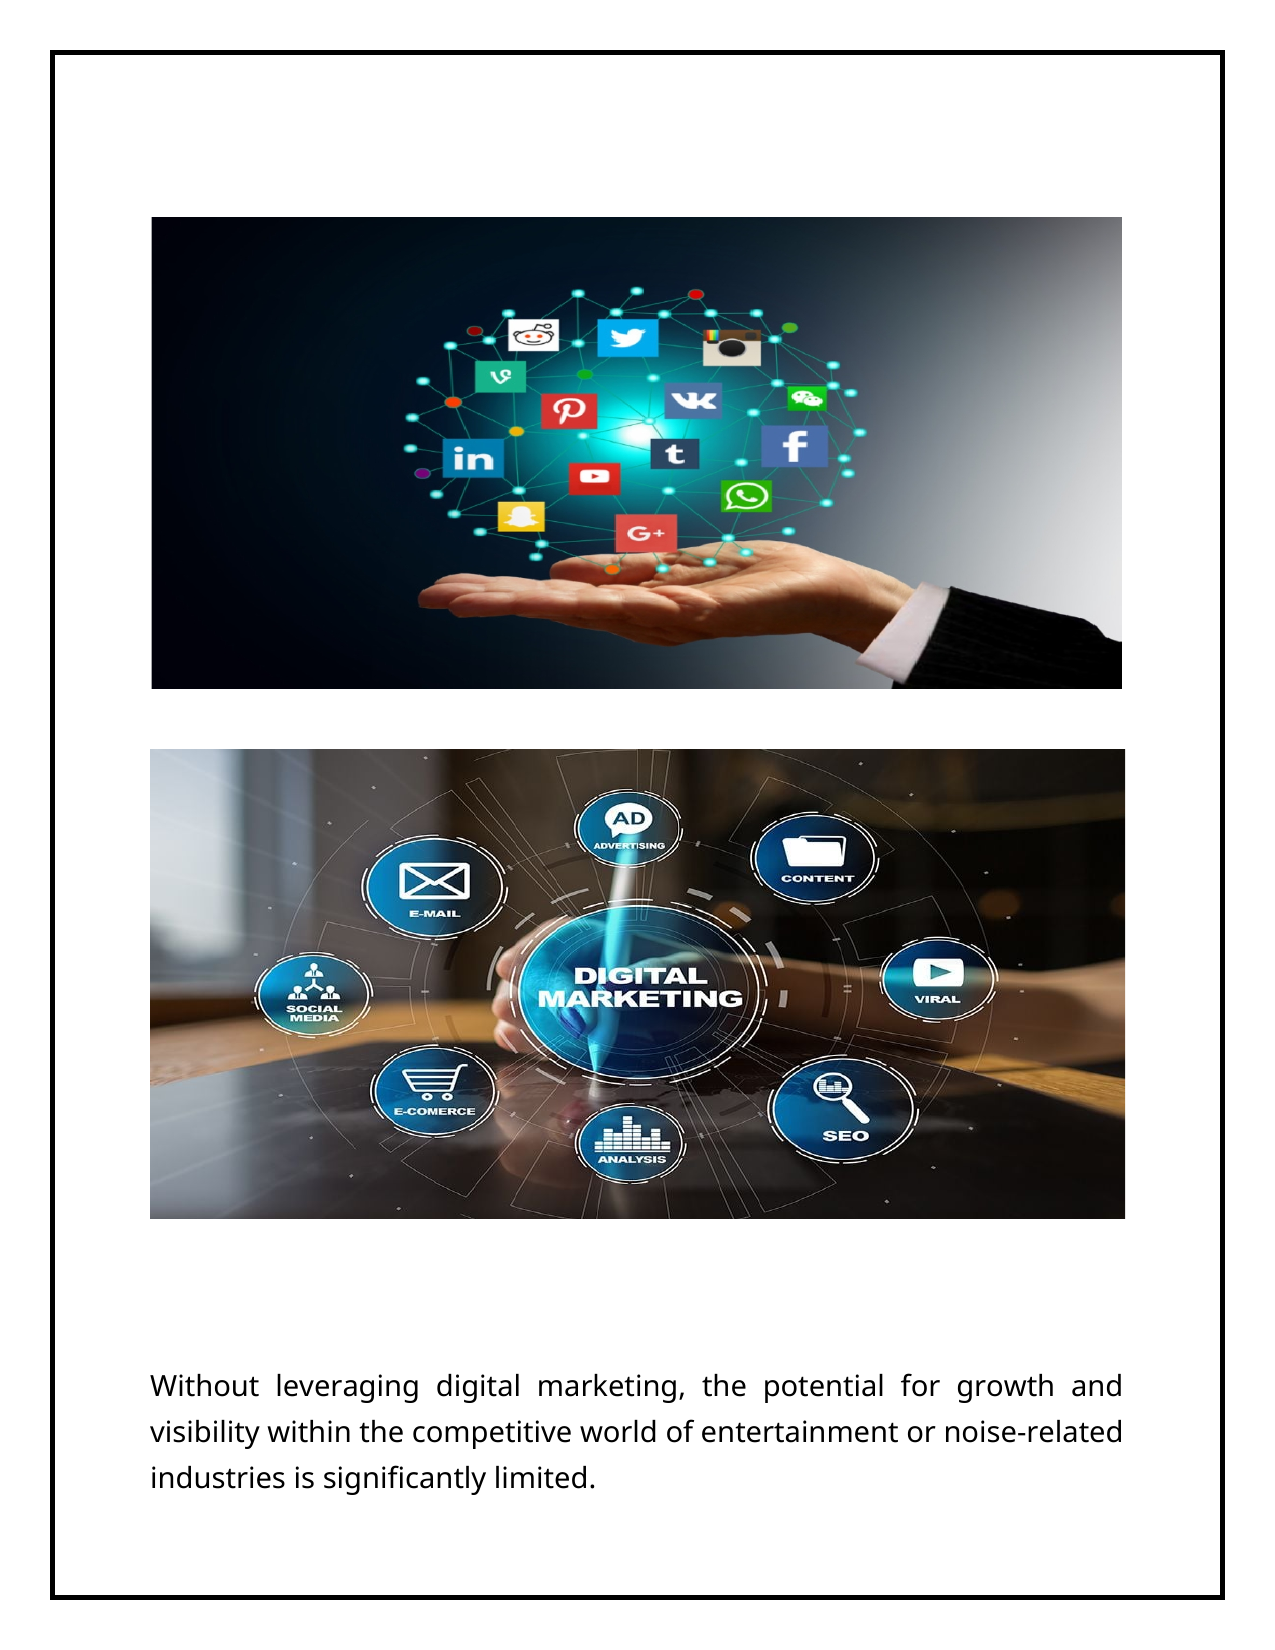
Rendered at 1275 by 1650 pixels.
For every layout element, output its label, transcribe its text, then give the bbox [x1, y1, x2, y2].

text Without leveraging digital marketing, the potential for growth and visibility within the competitive world of entertainment or noise-related industries is significantly limited. [150, 1366, 1125, 1497]
picture [151, 217, 1122, 689]
picture [150, 749, 1125, 1219]
